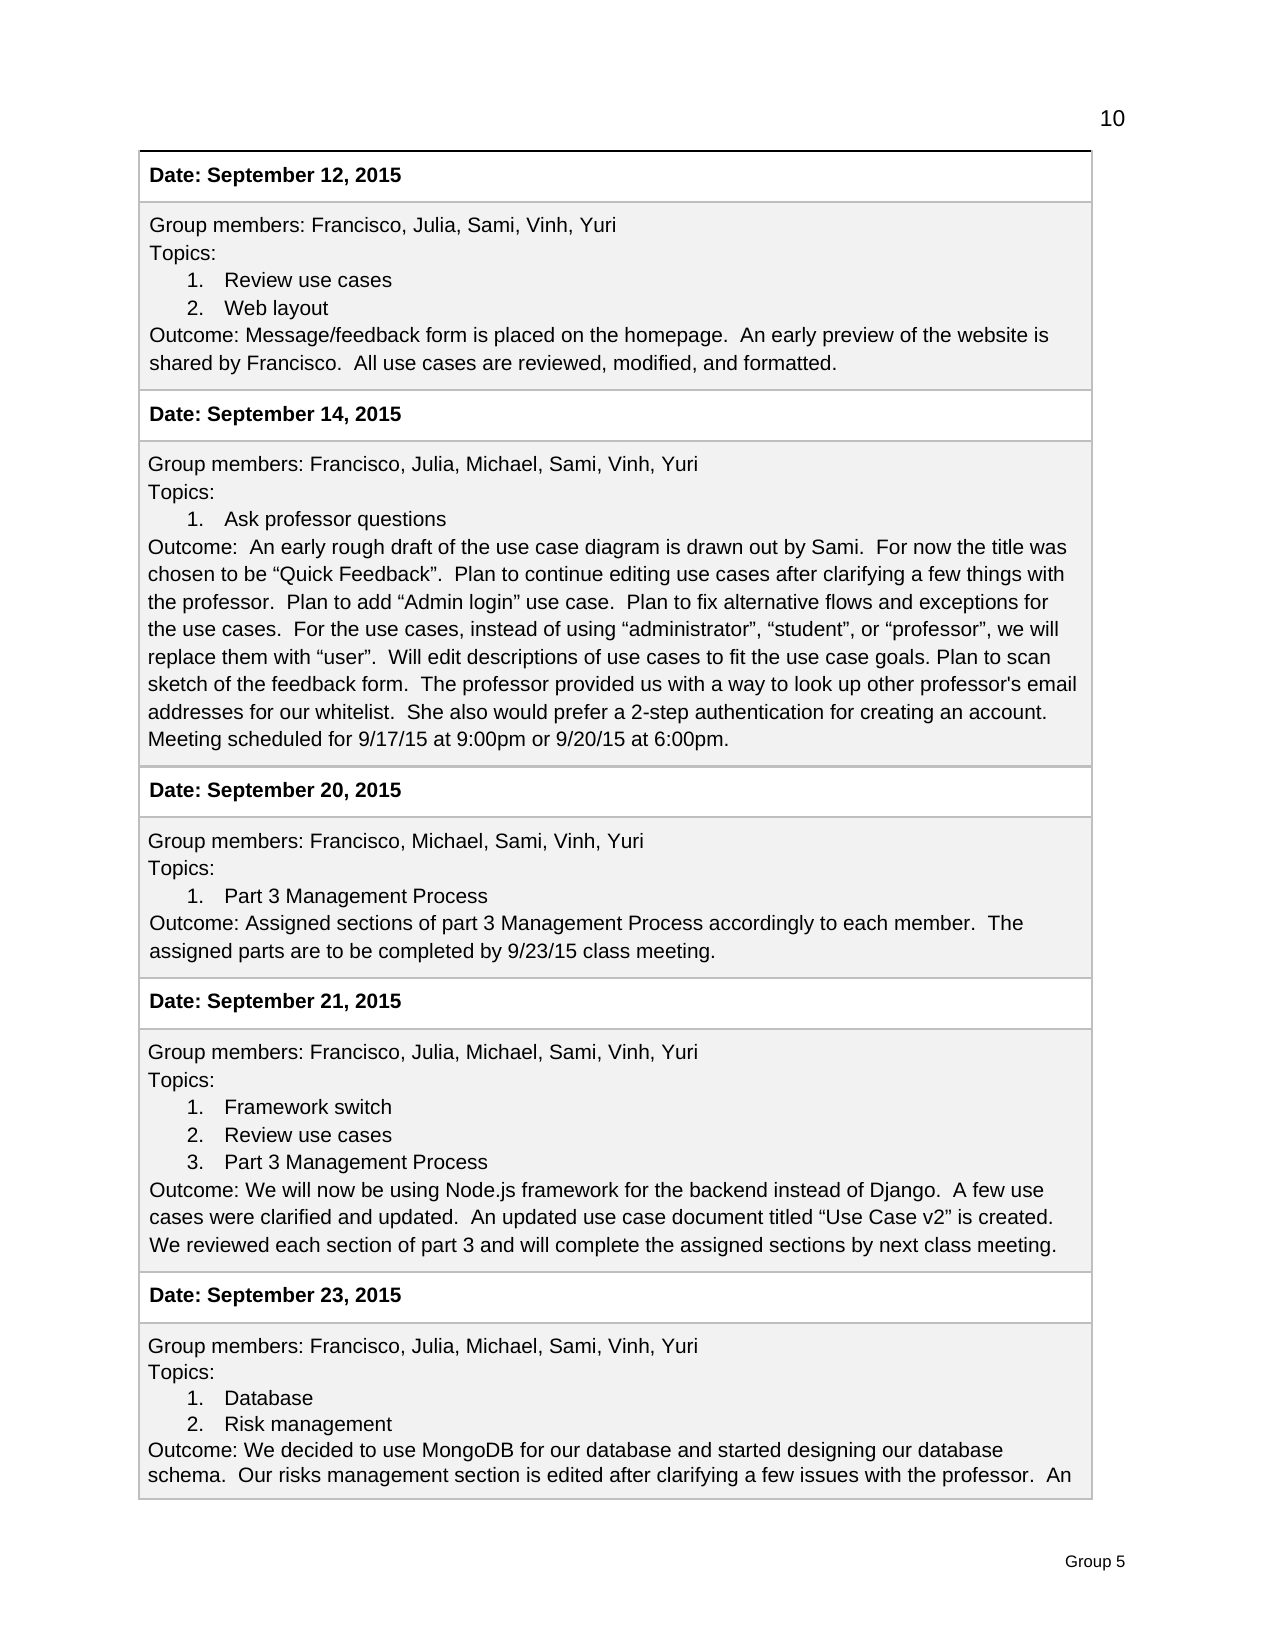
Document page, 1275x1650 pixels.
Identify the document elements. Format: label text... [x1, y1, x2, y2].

table_cell Date: September 20, 2015 [140, 768, 1091, 816]
table_cell Date: September 12, 2015 [140, 152, 1091, 201]
table_cell Group members: Francisco, Julia, Sami, Vinh, Yuri Topics: Review use cases Web layout Outcome: Message/feedback form is placed on the homepage. An early preview of the website is shared by Francisco. All use cases are reviewed, modified, and formatted. [140, 203, 1091, 389]
table_cell Date: September 23, 2015 [140, 1273, 1091, 1322]
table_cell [140, 1324, 1091, 1498]
table_cell Group members: Francisco, Julia, Michael, Sami, Vinh, Yuri Topics: Ask professor questions Outcome: An early rough draft of the use case diagram is drawn out by Sami. For now the title was chosen to be “Quick Feedback”. Plan to continue editing use cases after clarifying a few things with the professor. Plan to add “Admin login” use case. Plan to fix alternative flows and exceptions for the use cases. For the use cases, instead of using “administrator”, “student”, or “professor”, we will replace them with “user”. Will edit descriptions of use cases to fit the use case goals. Plan to scan sketch of the feedback form. The professor provided us with a way to look up other professor's email addresses for our whitelist. She also would prefer a 2-step authentication for creating an account. Meeting scheduled for 9/17/15 at 9:00pm or 9/20/15 at 6:00pm. [140, 442, 1091, 765]
table_cell Group members: Francisco, Julia, Michael, Sami, Vinh, Yuri Topics: Framework switch Review use cases Part 3 Management Process Outcome: We will now be using Node.js framework for the backend instead of Django. A few use cases were clarified and updated. An updated use case document titled “Use Case v2” is created. We reviewed each section of part 3 and will complete the assigned sections by next class meeting. [140, 1030, 1091, 1271]
table_cell Date: September 14, 2015 [140, 391, 1091, 440]
table_cell Date: September 21, 2015 [140, 979, 1091, 1028]
table_cell Group members: Francisco, Michael, Sami, Vinh, Yuri Topics: Part 3 Management Process Outcome: Assigned sections of part 3 Management Process accordingly to each member. The assigned parts are to be completed by 9/23/15 class meeting. [140, 818, 1091, 977]
